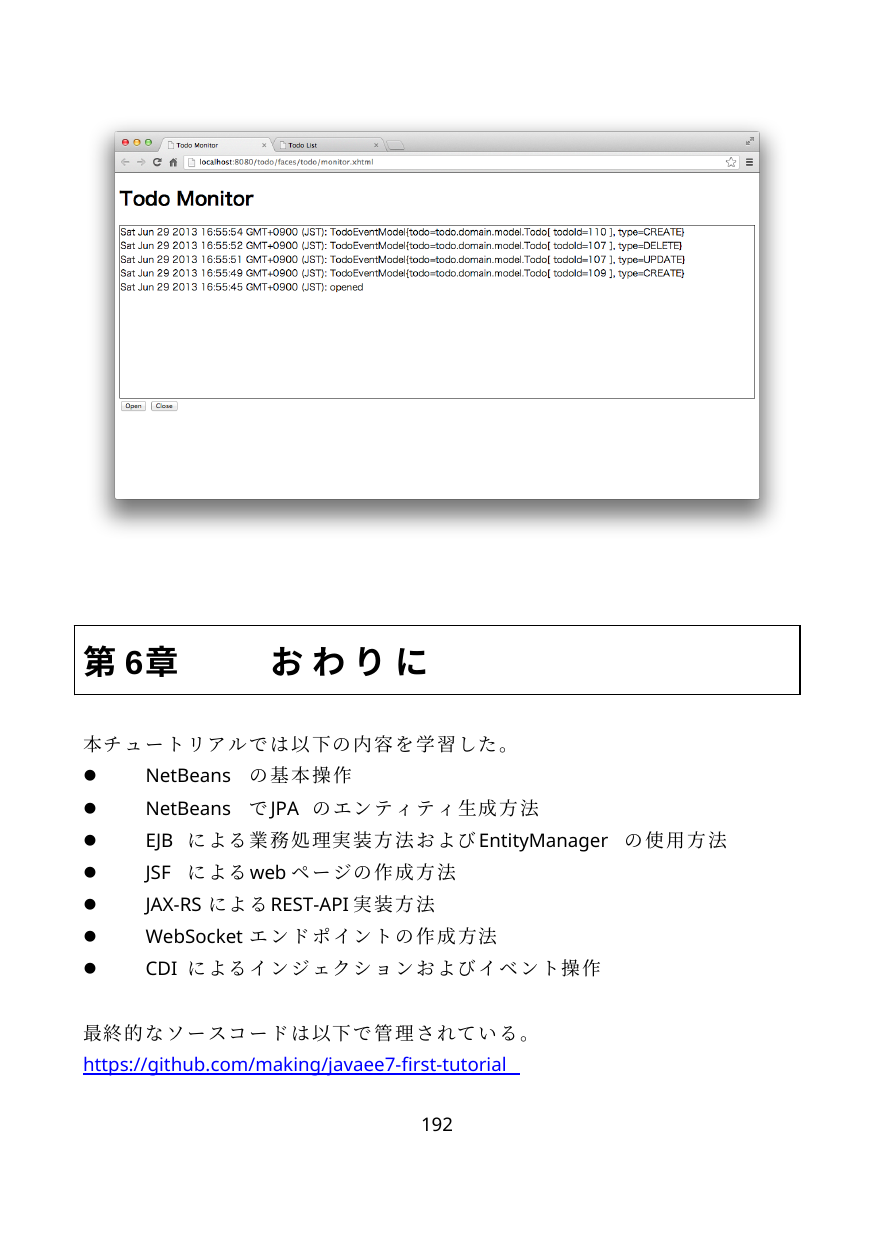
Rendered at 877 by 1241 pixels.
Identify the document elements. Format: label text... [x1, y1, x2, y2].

list WebSocketエンドポイントの作成方法 [83, 920, 791, 952]
text 最終的なソースコードは以下で管理されている。 [83, 1016, 791, 1048]
list JSFによるwebページの作成方法 [83, 856, 791, 888]
text https://github.com/making/javaee7-first-tutorial [83, 1048, 791, 1080]
subtitle おわりに [75, 626, 799, 694]
list NetBeansでJPAのエンティティ生成方法 [83, 792, 791, 824]
list CDIによるインジェクションおよびイベント操作 [83, 952, 791, 984]
list EJBによる業務処理実装方法およびEntityManagerの使用方法 [83, 824, 791, 856]
list JAX-RSによるREST-API実装方法 [83, 888, 791, 920]
picture [82, 111, 792, 544]
text 本チュートリアルでは以下の内容を学習した。 [83, 727, 791, 759]
list NetBeansの基本操作 [83, 759, 791, 792]
